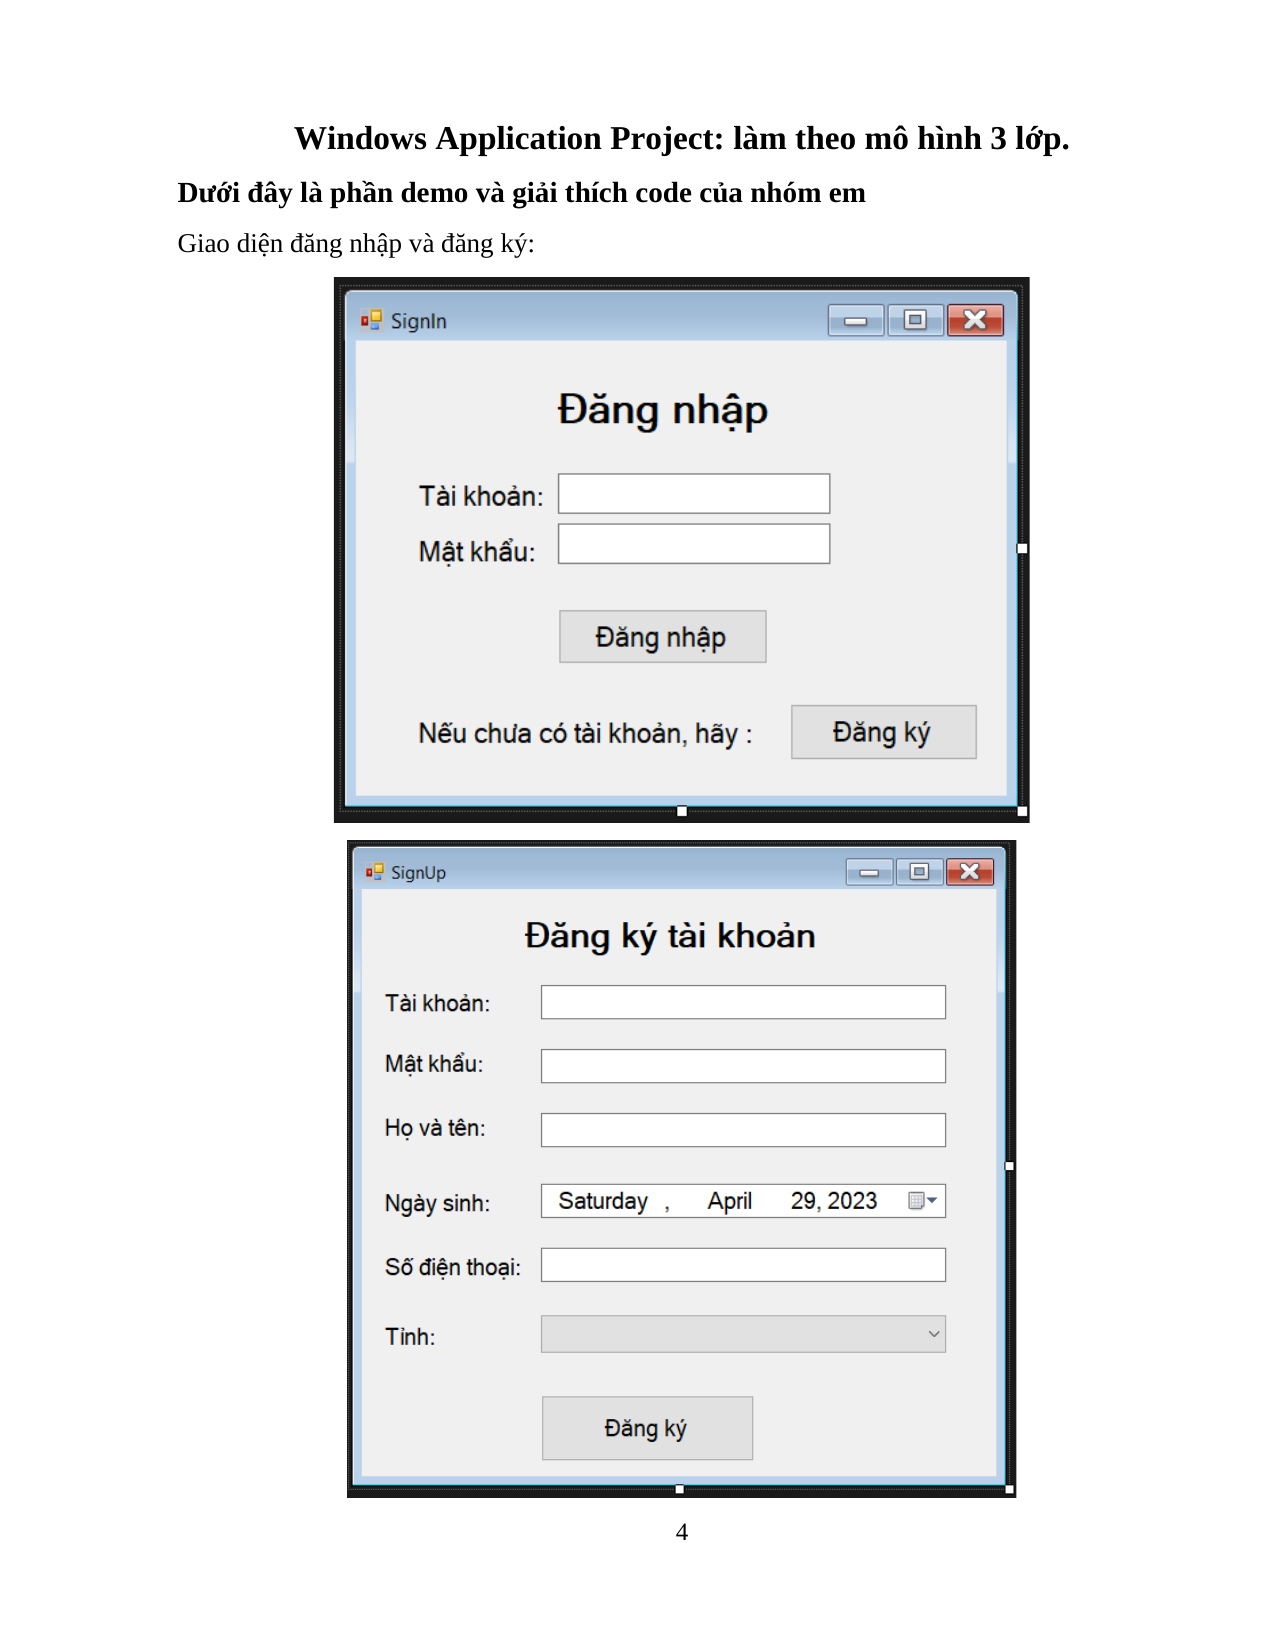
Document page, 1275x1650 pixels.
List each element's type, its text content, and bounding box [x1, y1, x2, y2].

text Windows Application Project: làm theo mô hình 3 lớp. [177, 118, 1186, 156]
text Dưới đây là phần demo và giải thích code của nhóm em [177, 175, 1186, 209]
text Giao diện đăng nhập và đăng ký: [177, 228, 1186, 259]
picture [347, 840, 1017, 1498]
picture [333, 277, 1030, 823]
